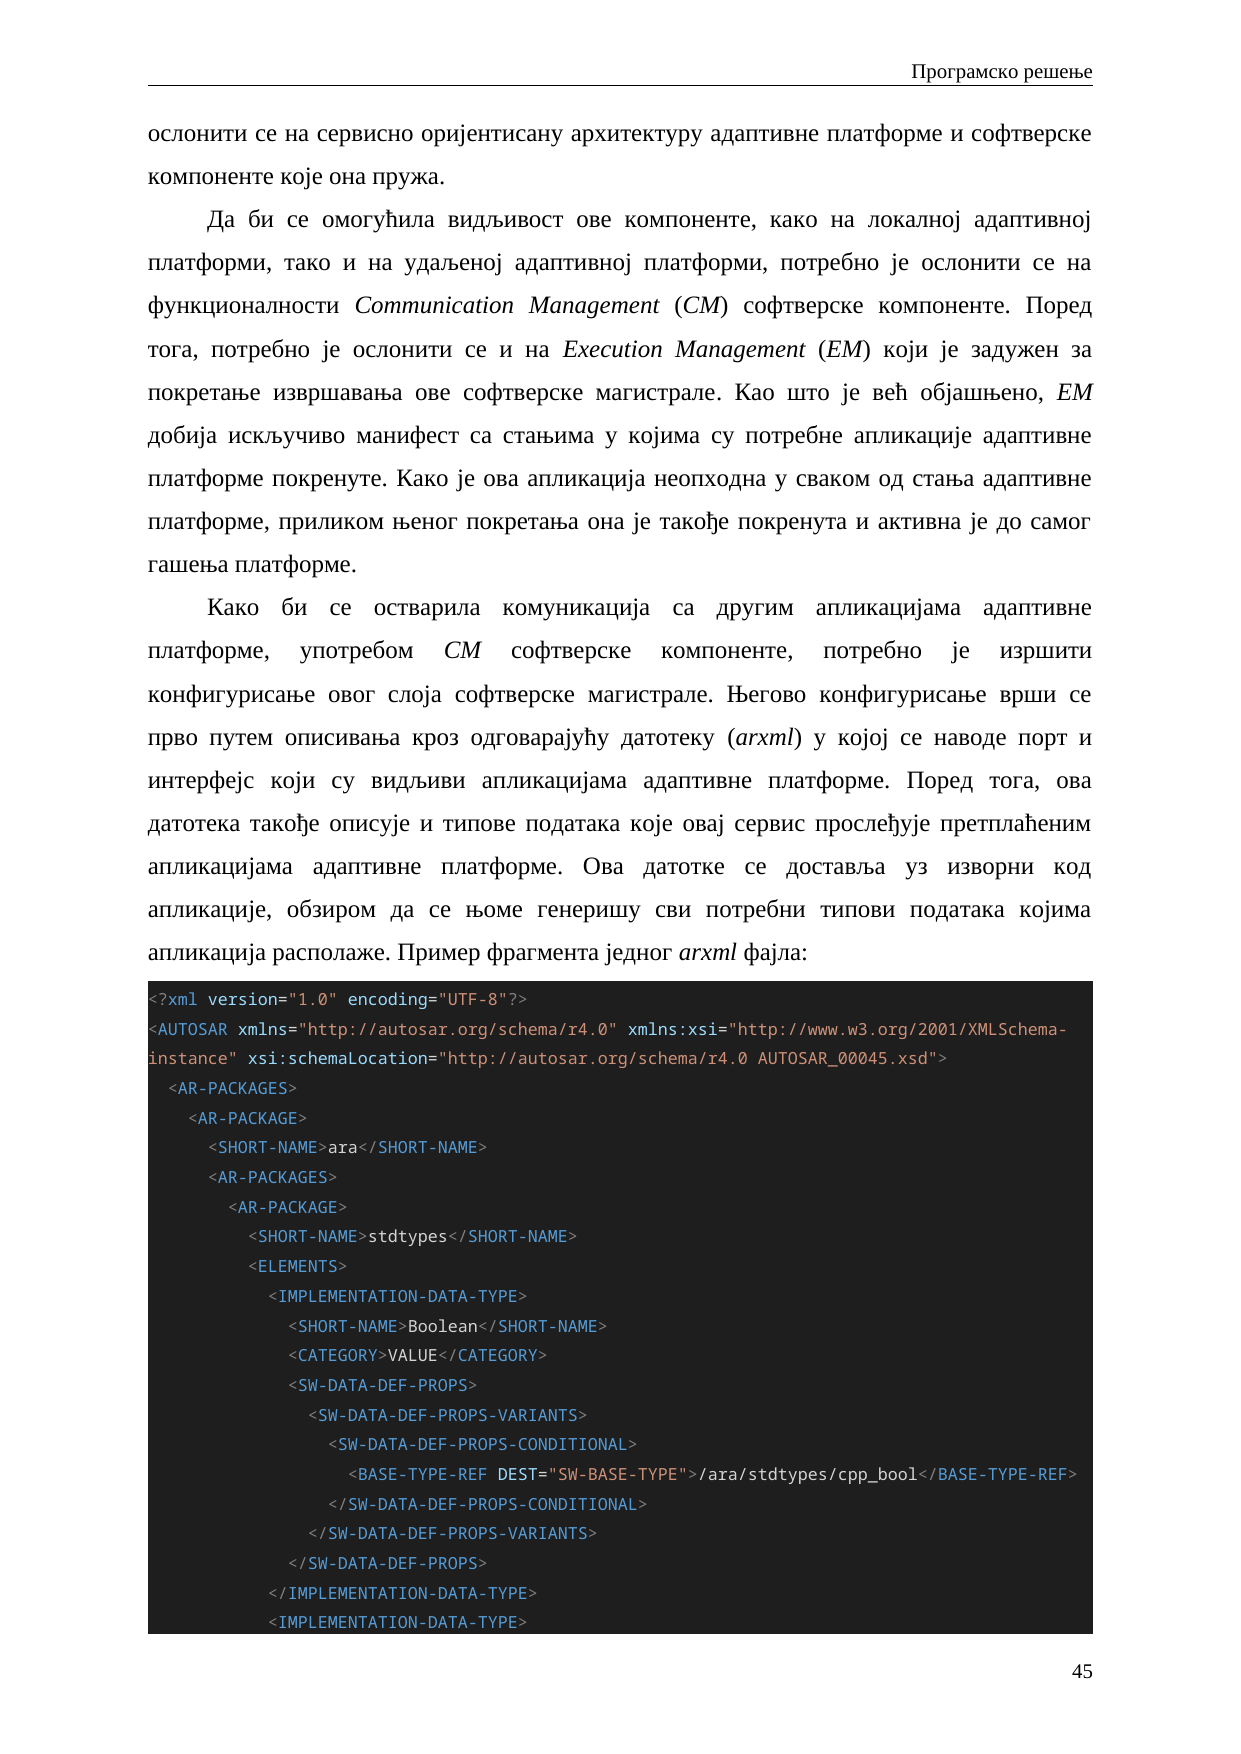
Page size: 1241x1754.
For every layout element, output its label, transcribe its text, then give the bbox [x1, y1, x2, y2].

text Како би се остварила комуникација са другим апликацијама адаптивне платформе, употребом CM софтверске компоненте, потребно је изршити конфигурисање овог слоја софтверске магистрале. Његово конфигурисање врши се прво путем описивања кроз одговарајућу датотеку (arxml) у којој се наводе порт и интерфејс који су видљиви апликацијама адаптивне платформе. Поред тога, ова датотека такође описује и типове података које овај сервис прослеђује претплаћеним апликацијама адаптивне платформе. Ова датотке се доставља уз изворни код апликације, обзиром да се њоме генеришу сви потребни типови података којима апликација располаже. Пример фрагмента једног arxml фајла: [148, 592, 1093, 966]
text <?xml version="1.0" encoding="UTF-8"?> [148, 981, 1093, 1010]
text <SW-DATA-DEF-PROPS-CONDITIONAL> [148, 1426, 1093, 1456]
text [148, 118, 1093, 190]
text <SW-DATA-DEF-PROPS> [148, 1367, 1093, 1396]
text <AUTOSAR xmlns="http://autosar.org/schema/r4.0" xmlns:xsi="http://www.w3.org/2001/XMLSchema-instance" xsi:schemaLocation="http://autosar.org/schema/r4.0 AUTOSAR_00045.xsd"> [148, 1010, 1093, 1070]
text </SW-DATA-DEF-PROPS> [148, 1545, 1093, 1574]
text <AR-PACKAGES> [148, 1070, 1093, 1099]
text Да би се омогућила видљивост ове компоненте, како на локалној адаптивној платформи, тако и на удаљеној адаптивној платформи, потребно је ослонити се на функционалности Communication Management (CM) софтверске компоненте. Поред тога, потребно је ослонити се и на Execution Management (EM) који је задужен за покретање извршавања ове софтверске магистрале. Као што је већ објашњено, EM добија искључиво манифест са стањима у којима су потребне апликације адаптивне платформе покренуте. Како је ова апликација неопходна у сваком од стања адаптивне платформе, приликом њеног покретања она је такође покренута и активна је до самог гашења платформе. [148, 204, 1093, 578]
text <AR-PACKAGES> [148, 1159, 1093, 1188]
text <ELEMENTS> [148, 1248, 1093, 1277]
text <SW-DATA-DEF-PROPS-VARIANTS> [148, 1396, 1093, 1426]
text <SHORT-NAME>ara</SHORT-NAME> [148, 1129, 1093, 1159]
text <IMPLEMENTATION-DATA-TYPE> [148, 1277, 1093, 1307]
text <CATEGORY>VALUE</CATEGORY> [148, 1337, 1093, 1367]
text <IMPLEMENTATION-DATA-TYPE> [148, 1604, 1093, 1634]
text <SHORT-NAME>Boolean</SHORT-NAME> [148, 1307, 1093, 1337]
text </SW-DATA-DEF-PROPS-VARIANTS> [148, 1515, 1093, 1545]
text <AR-PACKAGE> [148, 1099, 1093, 1129]
text <SHORT-NAME>stdtypes</SHORT-NAME> [148, 1218, 1093, 1248]
text <BASE-TYPE-REF DEST="SW-BASE-TYPE">/ara/stdtypes/cpp_bool</BASE-TYPE-REF> [148, 1456, 1093, 1485]
text <AR-PACKAGE> [148, 1188, 1093, 1218]
text </IMPLEMENTATION-DATA-TYPE> [148, 1574, 1093, 1604]
text </SW-DATA-DEF-PROPS-CONDITIONAL> [148, 1485, 1093, 1515]
